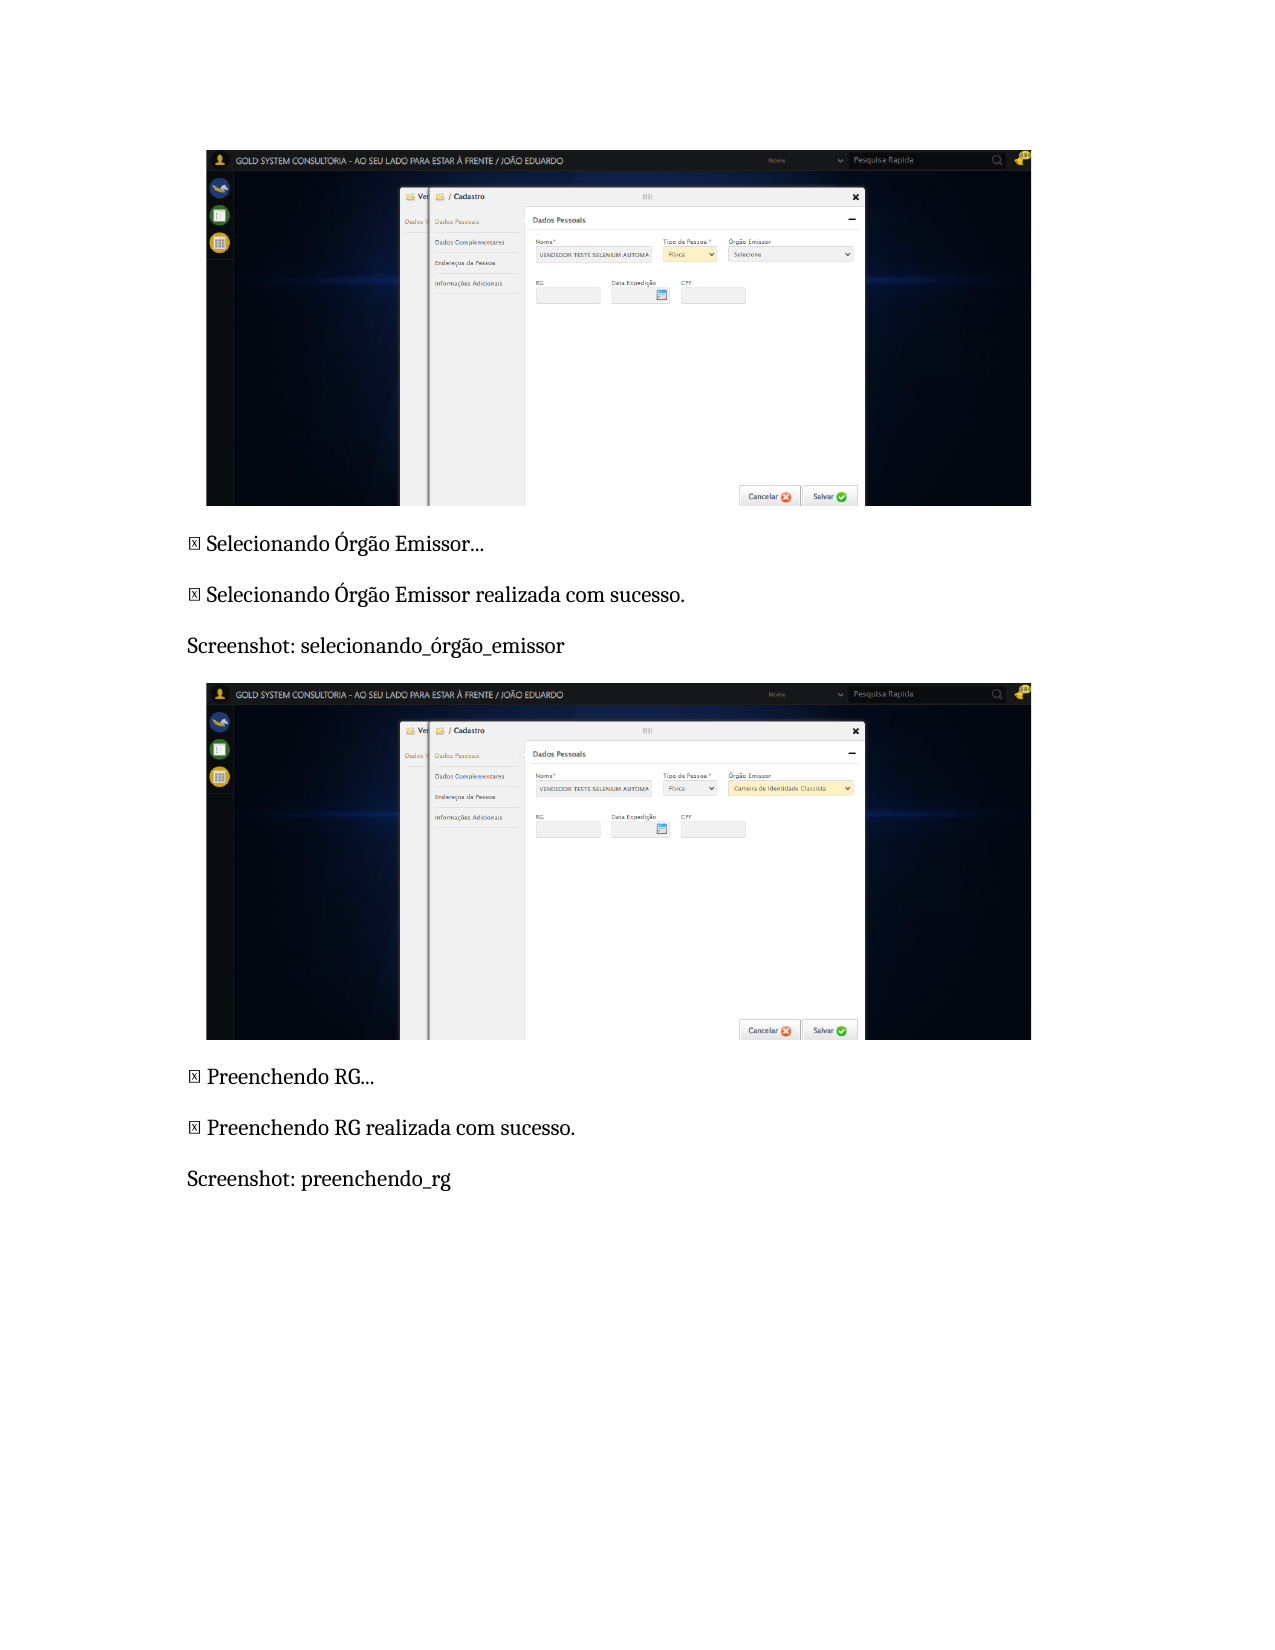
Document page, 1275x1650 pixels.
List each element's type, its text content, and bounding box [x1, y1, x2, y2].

text Screenshot: selecionando_órgão_emissor [187, 632, 1087, 659]
picture [206, 150, 1032, 506]
text ✅ Selecionando Órgão Emissor realizada com sucesso. [187, 581, 1087, 608]
text Screenshot: preenchendo_rg [187, 1166, 1087, 1192]
text 🔄 Selecionando Órgão Emissor... [187, 530, 1087, 557]
text 🔄 Preenchendo RG... [187, 1064, 1087, 1090]
picture [206, 683, 1032, 1040]
text ✅ Preenchendo RG realizada com sucesso. [187, 1115, 1087, 1141]
